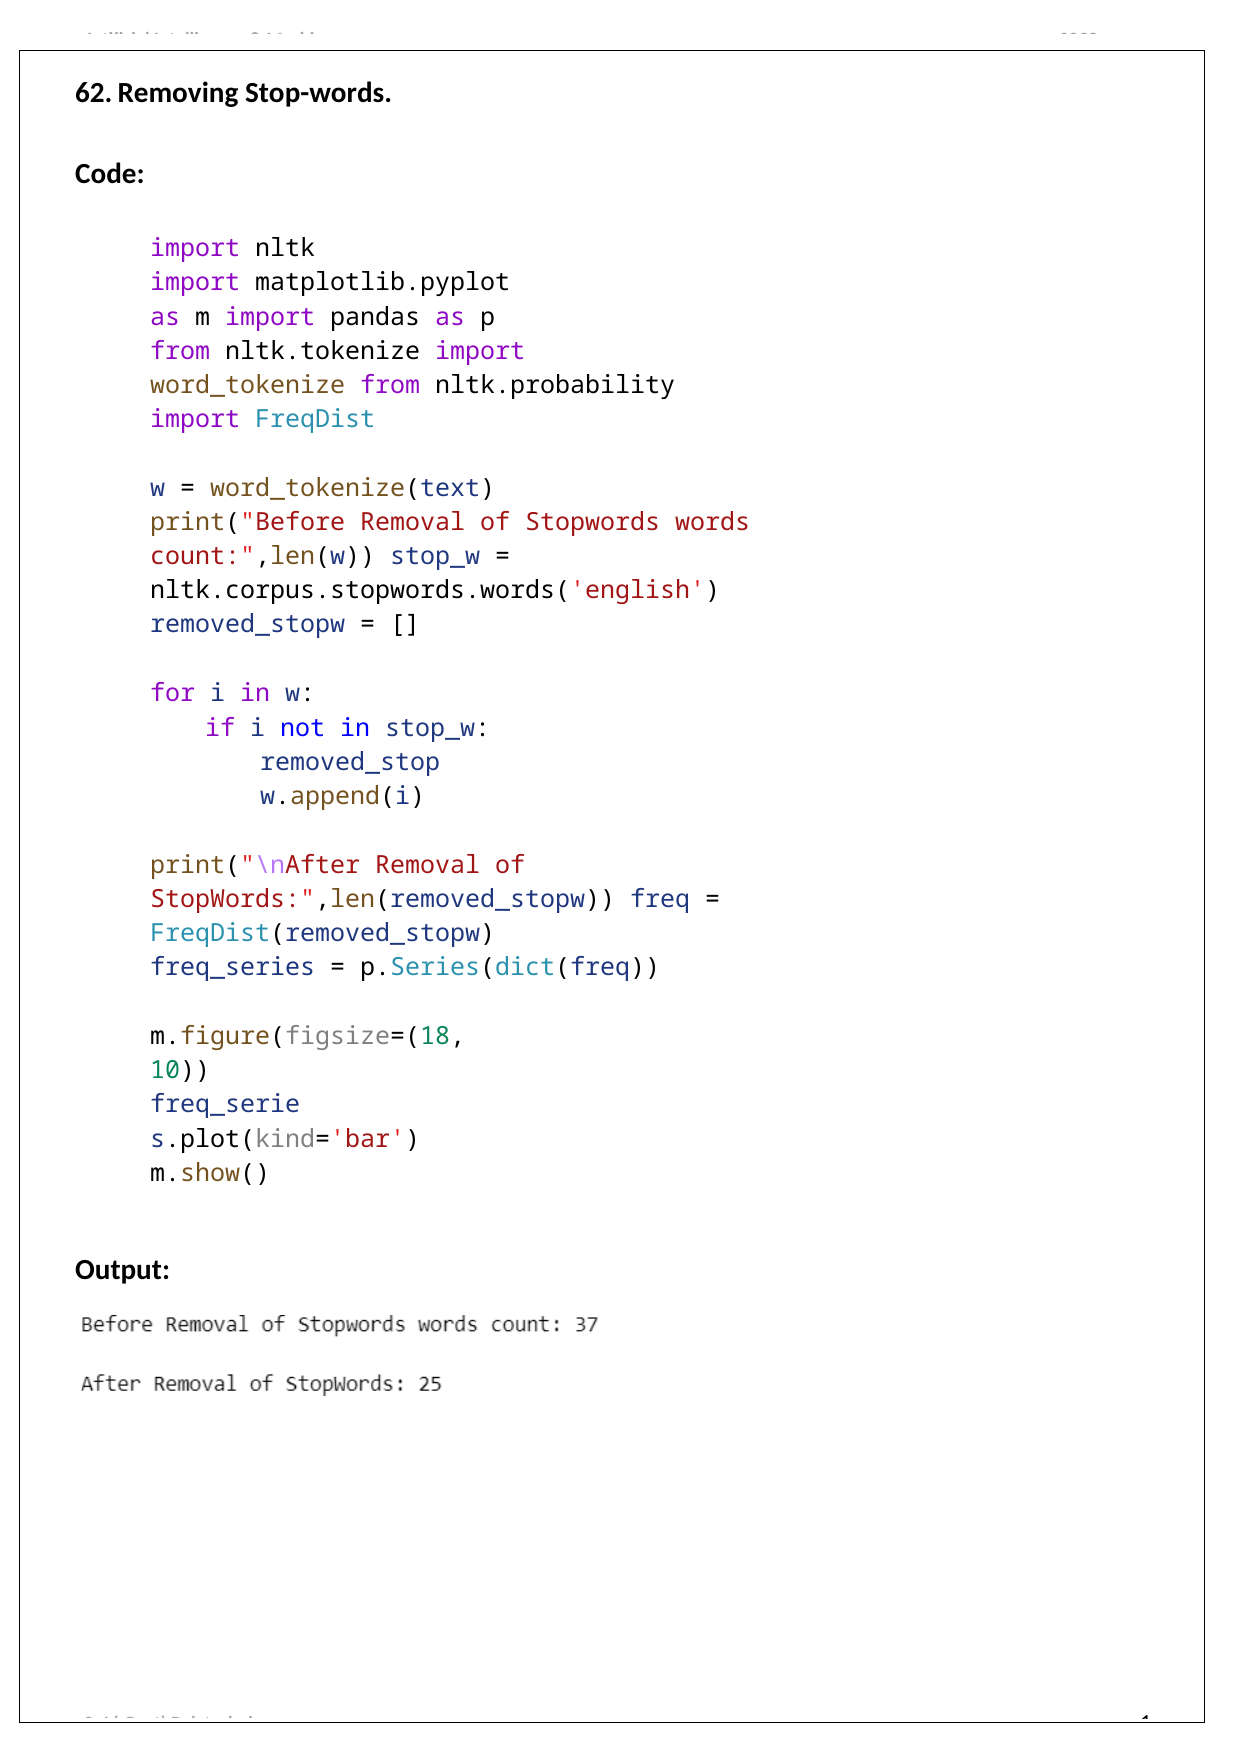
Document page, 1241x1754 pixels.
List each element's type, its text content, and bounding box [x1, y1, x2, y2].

text print("Before Removal of Stopwords words count:",len(w)) stop_w = nltk.corpus.stopwords.words('english') removed_stopw = [] [150, 504, 921, 640]
text if i not in stop_w: removed_stopw.append(i) [205, 709, 578, 812]
list Removing Stop-words. [75, 74, 1204, 110]
picture [81, 1315, 599, 1396]
text import matplotlib.pyplot as m import pandas as p [150, 264, 550, 332]
subtitle Output: [75, 1251, 1204, 1287]
subtitle Code: [75, 155, 145, 191]
text from nltk.tokenize import word_tokenize from nltk.probability import FreqDist [150, 333, 688, 435]
text freq_series = p.Series(dict(freq)) [150, 949, 1204, 983]
text print("\nAfter Removal of StopWords:",len(removed_stopw)) freq = FreqDist(removed_stopw) [150, 847, 935, 949]
text for i in w: [150, 675, 1204, 709]
text import nltk [150, 229, 1204, 263]
text m.figure(figsize=(18, 10)) freq_series.plot(kind='bar') m.show() [150, 1018, 537, 1188]
text w = word_tokenize(text) [150, 469, 1204, 503]
